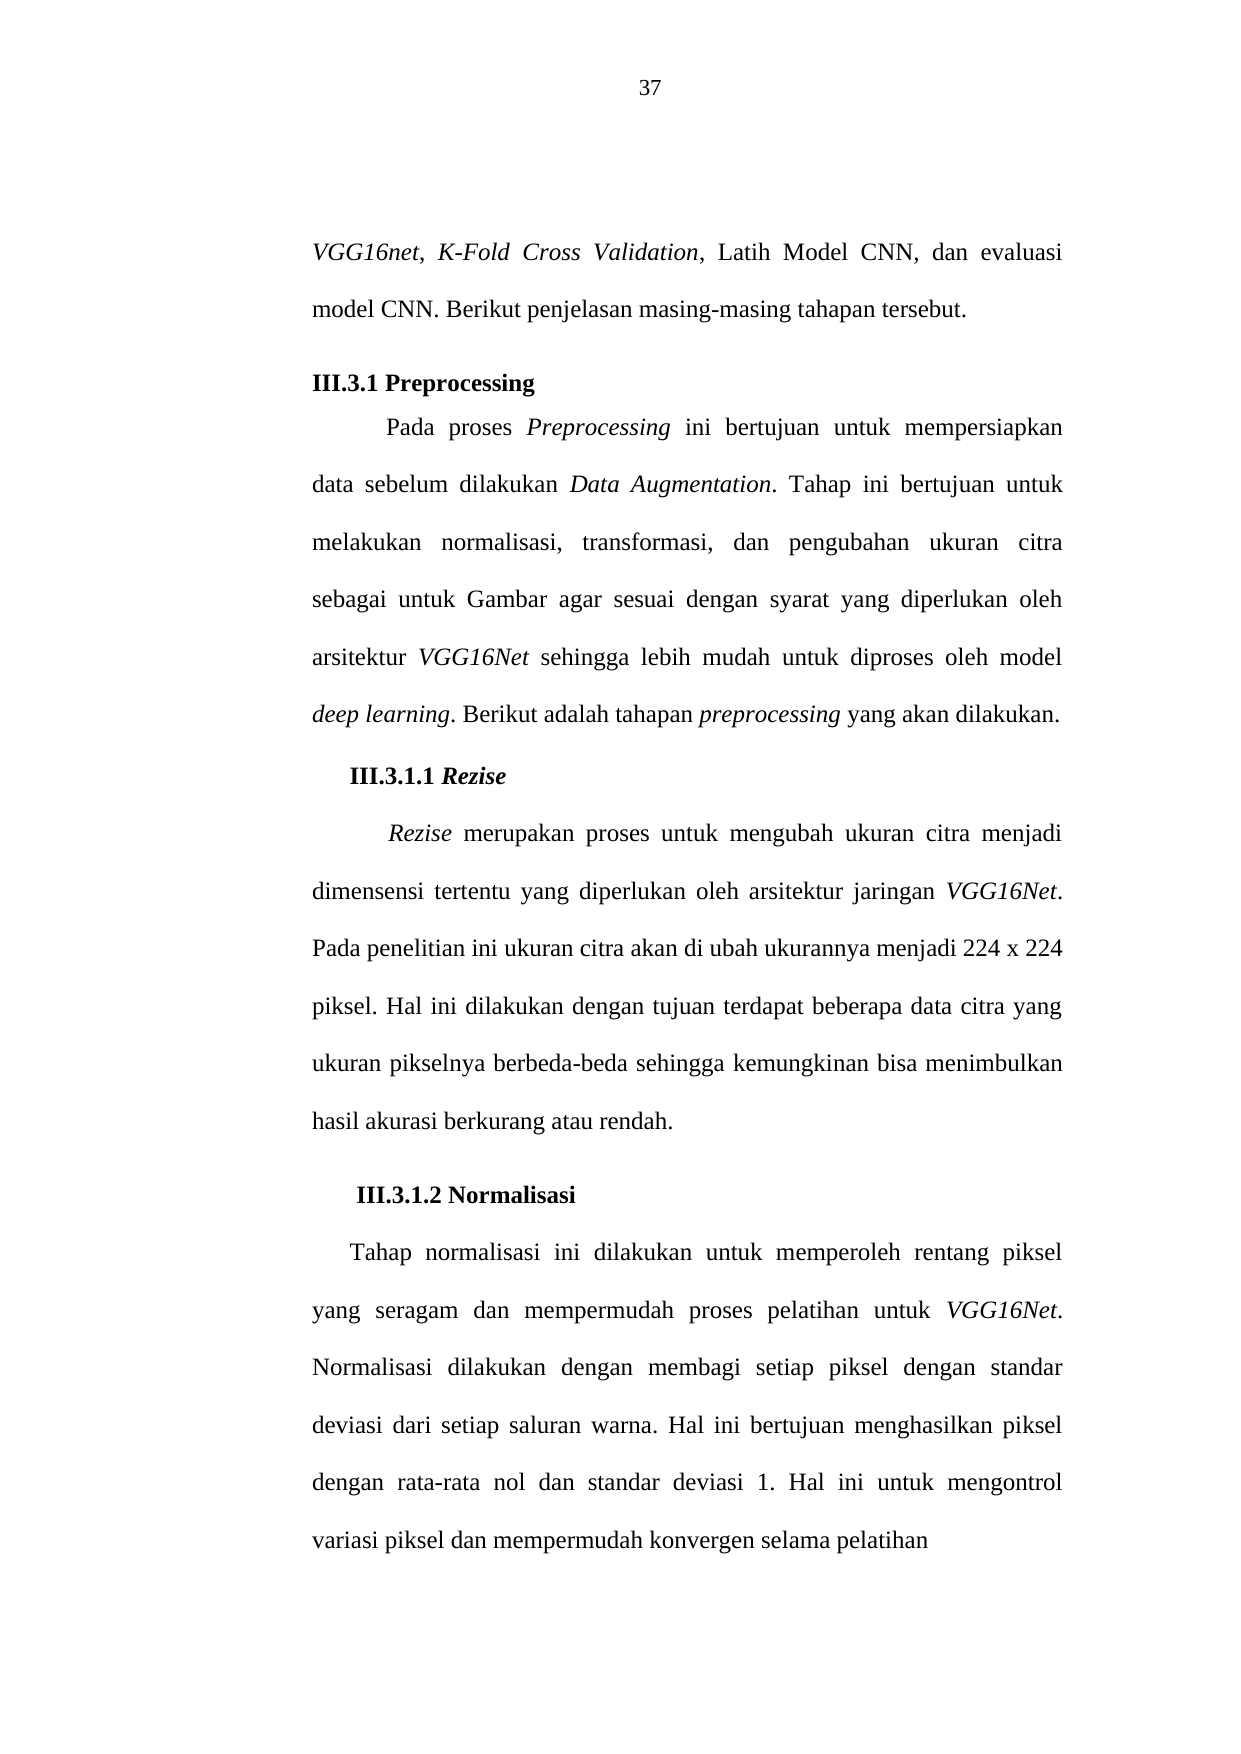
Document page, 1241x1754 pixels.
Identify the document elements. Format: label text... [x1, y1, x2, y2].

text Rezise merupakan proses untuk mengubah ukuran citra menjadi dimensensi tertentu yang diperlukan oleh arsitektur jaringan VGG16Net. Pada penelitian ini ukuran citra akan di ubah ukurannya menjadi 224 x 224 piksel. Hal ini dilakukan dengan tujuan terdapat beberapa data citra yang ukuran pikselnya berbeda-beda sehingga kemungkinan bisa menimbulkan hasil akurasi berkurang atau rendah. [312, 818, 1063, 1134]
text Pada proses Preprocessing ini bertujuan untuk mempersiapkan data sebelum dilakukan Data Augmentation. Tahap ini bertujuan untuk melakukan normalisasi, transformasi, dan pengubahan ukuran citra sebagai untuk Gambar agar sesuai dengan syarat yang diperlukan oleh arsitektur VGG16Net sehingga lebih mudah untuk diproses oleh model deep learning. Berikut adalah tahapan preprocessing yang akan dilakukan. [312, 412, 1063, 728]
subtitle Preprocessing [312, 368, 1063, 397]
subtitle Rezise [312, 761, 1063, 789]
text Tahap normalisasi ini dilakukan untuk memperoleh rentang piksel yang seragam dan mempermudah proses pelatihan untuk VGG16Net. Normalisasi dilakukan dengan membagi setiap piksel dengan standar deviasi dari setiap saluran warna. Hal ini bertujuan menghasilkan piksel dengan rata-rata nol dan standar deviasi 1. Hal ini untuk mengontrol variasi piksel dan mempermudah konvergen selama pelatihan [312, 1237, 1063, 1554]
subtitle Normalisasi [312, 1180, 1063, 1209]
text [312, 237, 1063, 323]
